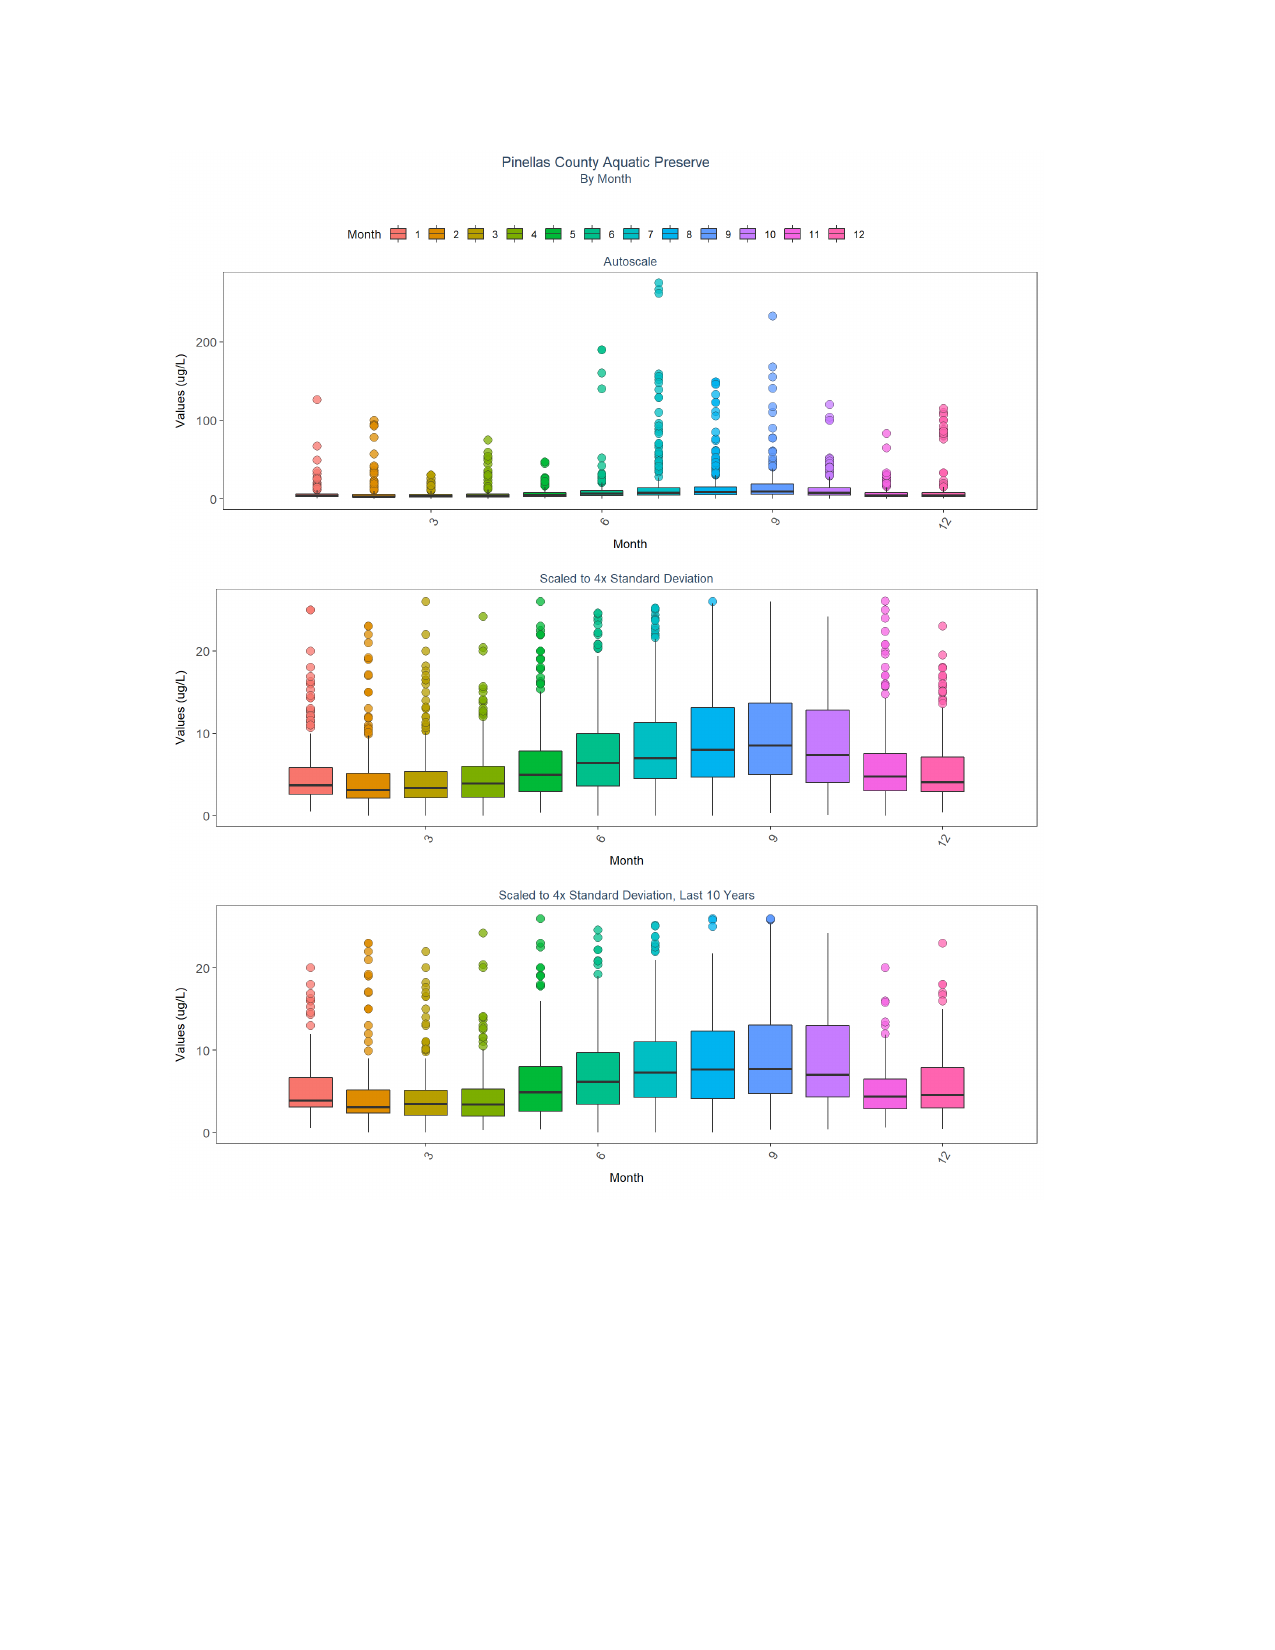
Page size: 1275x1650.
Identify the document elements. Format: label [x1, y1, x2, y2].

picture [168, 150, 1044, 1200]
